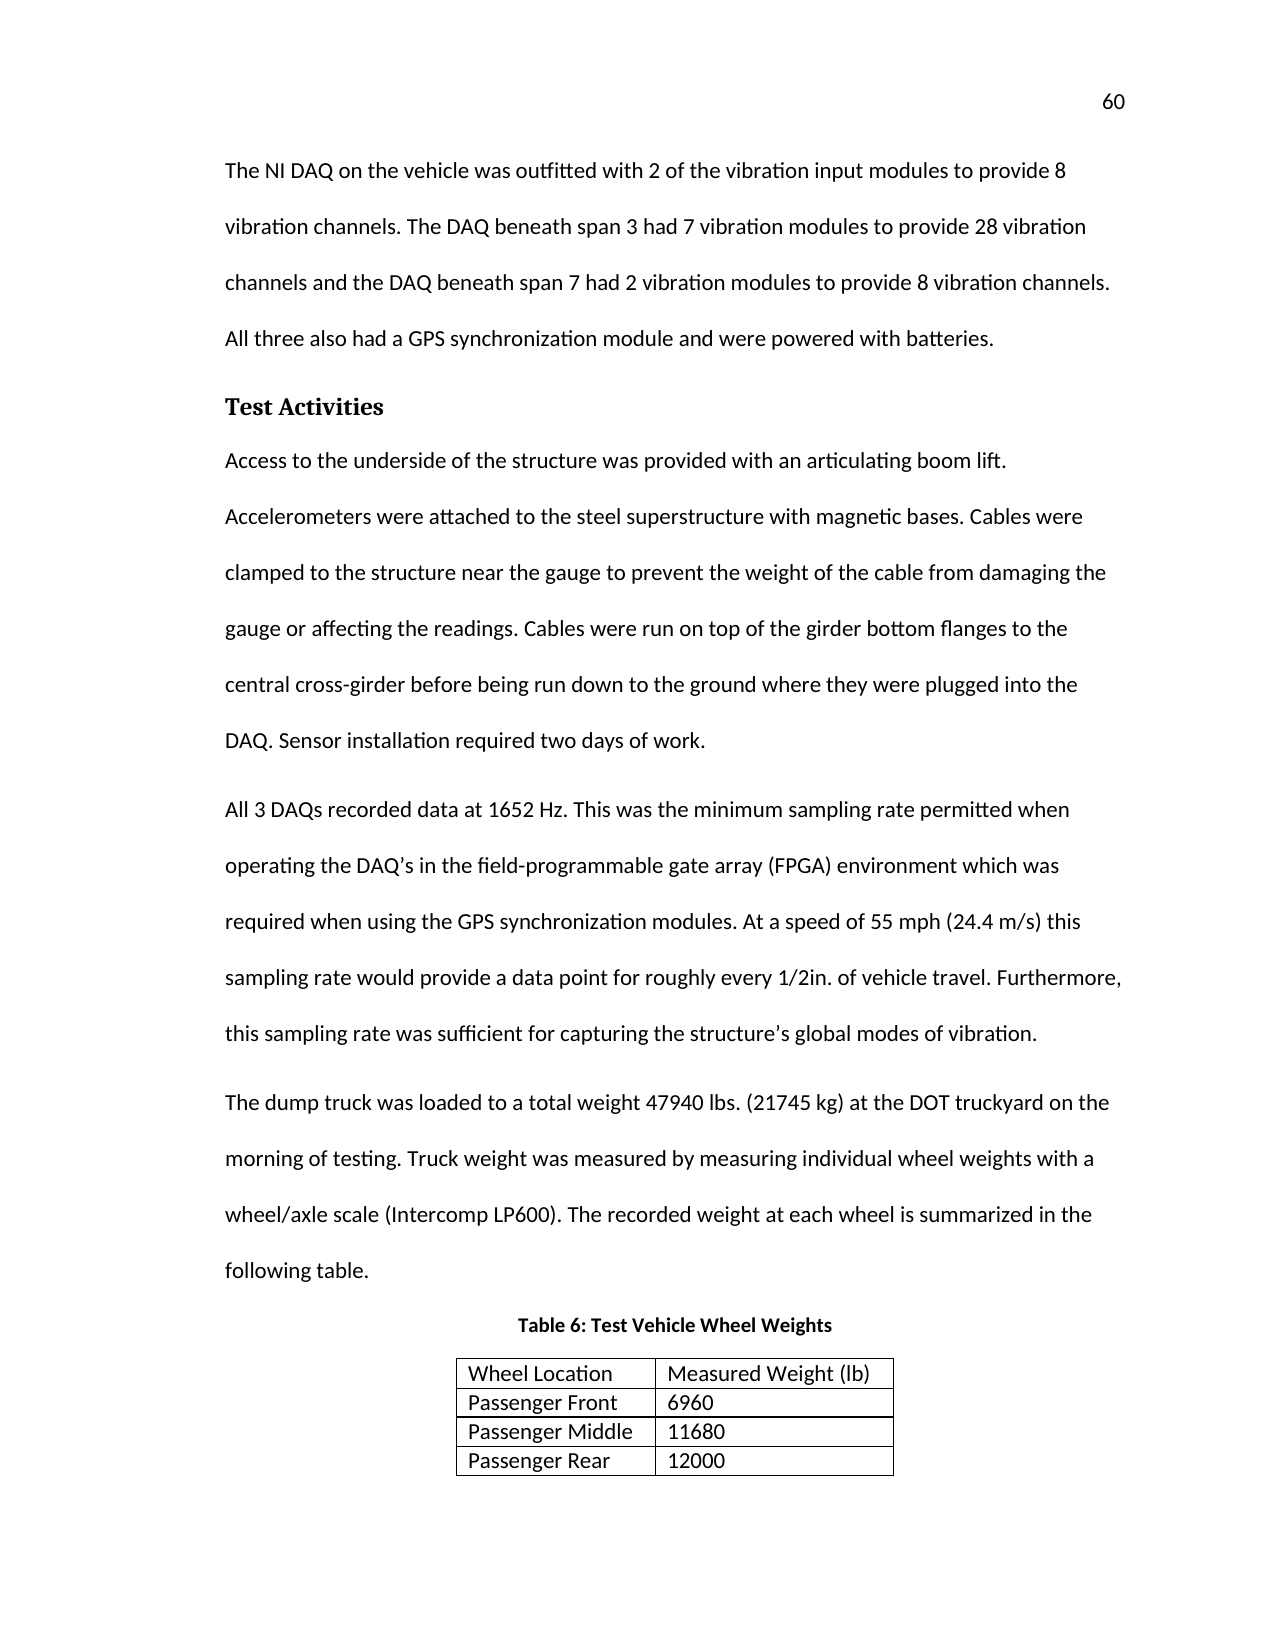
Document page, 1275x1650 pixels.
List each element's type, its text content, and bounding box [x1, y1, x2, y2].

subtitle Test Activities [225, 393, 1125, 421]
table_header Wheel Location [457, 1359, 655, 1387]
text All 3 DAQs recorded data at 1652 Hz. This was the minimum sampling rate permitted when operating the DAQ’s in the field-programmable gate array (FPGA) environment which was required when using the GPS synchronization modules. At a speed of 55 mph (24.4 m/s) this sampling rate would provide a data point for roughly every 1/2in. of vehicle travel. Furthermore, this sampling rate was sufficient for capturing the structure’s global modes of vibration. [225, 795, 1125, 1047]
table_cell Passenger Middle [457, 1418, 655, 1446]
table_header Measured Weight (lb) [656, 1359, 893, 1387]
text The NI DAQ on the vehicle was outfitted with 2 of the vibration input modules to provide 8 vibration channels. The DAQ beneath span 3 had 7 vibration modules to provide 28 vibration channels and the DAQ beneath span 7 had 2 vibration modules to provide 8 vibration channels. All three also had a GPS synchronization module and were powered with batteries. [225, 156, 1125, 352]
table_cell Passenger Front [457, 1389, 655, 1416]
table_cell 12000 [656, 1447, 893, 1474]
table_cell Passenger Rear [457, 1447, 655, 1474]
text Access to the underside of the structure was provided with an articulating boom lift. Accelerometers were attached to the steel superstructure with magnetic bases. Cables were clamped to the structure near the gauge to prevent the weight of the cable from damaging the gauge or affecting the readings. Cables were run on top of the girder bottom flanges to the central cross-girder before being run down to the ground where they were plugged into the DAQ. Sensor installation required two days of work. [225, 446, 1125, 755]
table_cell 11680 [656, 1418, 893, 1446]
text The dump truck was loaded to a total weight 47940 lbs. (21745 kg) at the DOT truckyard on the morning of testing. Truck weight was measured by measuring individual wheel weights with a wheel/axle scale (Intercomp LP600). The recorded weight at each wheel is summarized in the following table. [225, 1088, 1125, 1284]
table_cell 6960 [656, 1389, 893, 1416]
text Table 6: Test Vehicle Wheel Weights [225, 1312, 1125, 1337]
